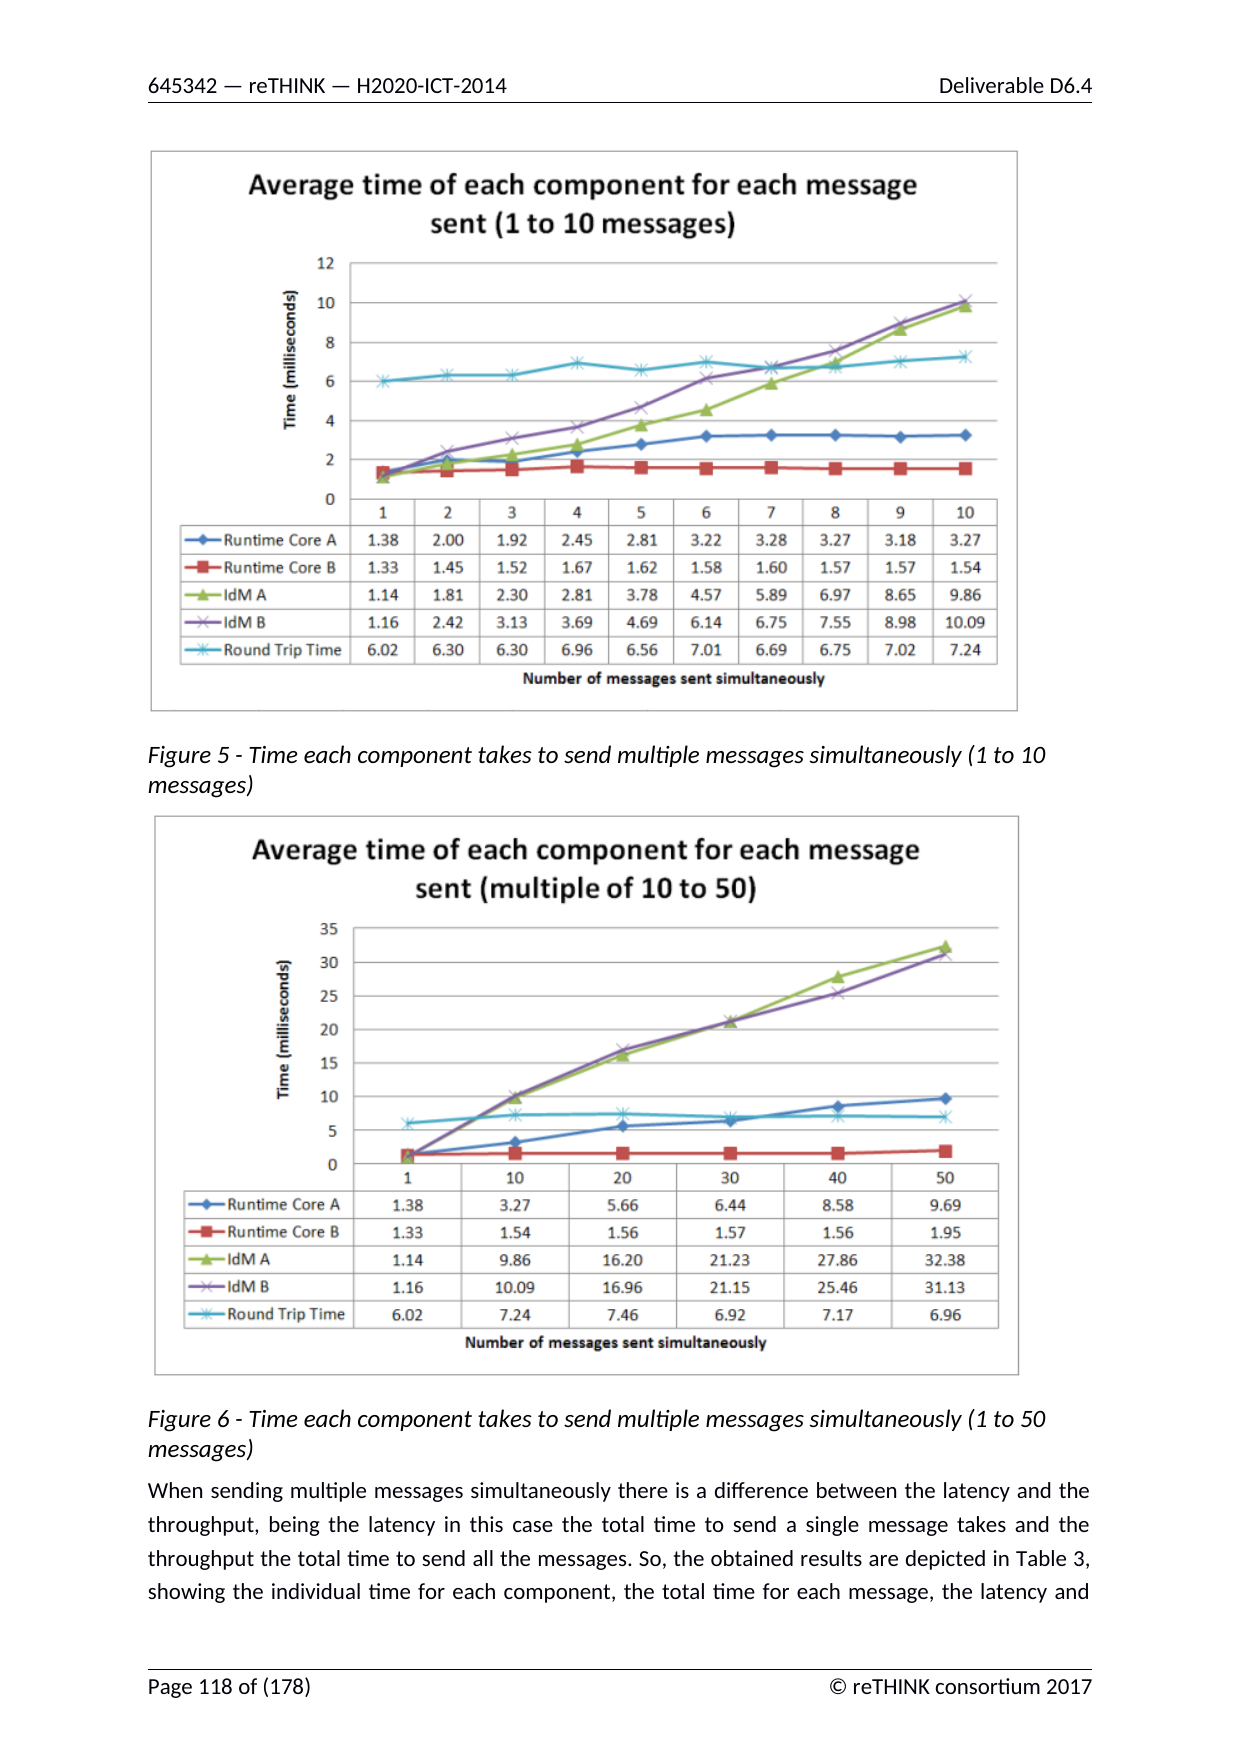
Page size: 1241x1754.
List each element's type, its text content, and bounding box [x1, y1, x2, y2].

picture [147, 812, 1023, 1383]
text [148, 1477, 1092, 1605]
text Figure 5 - Time each component takes to send multiple messages simultaneously (1 to 10 messages) [148, 739, 1092, 800]
picture [147, 147, 1023, 719]
text Figure 6 - Time each component takes to send multiple messages simultaneously (1 to 50 messages) [148, 1403, 1092, 1464]
